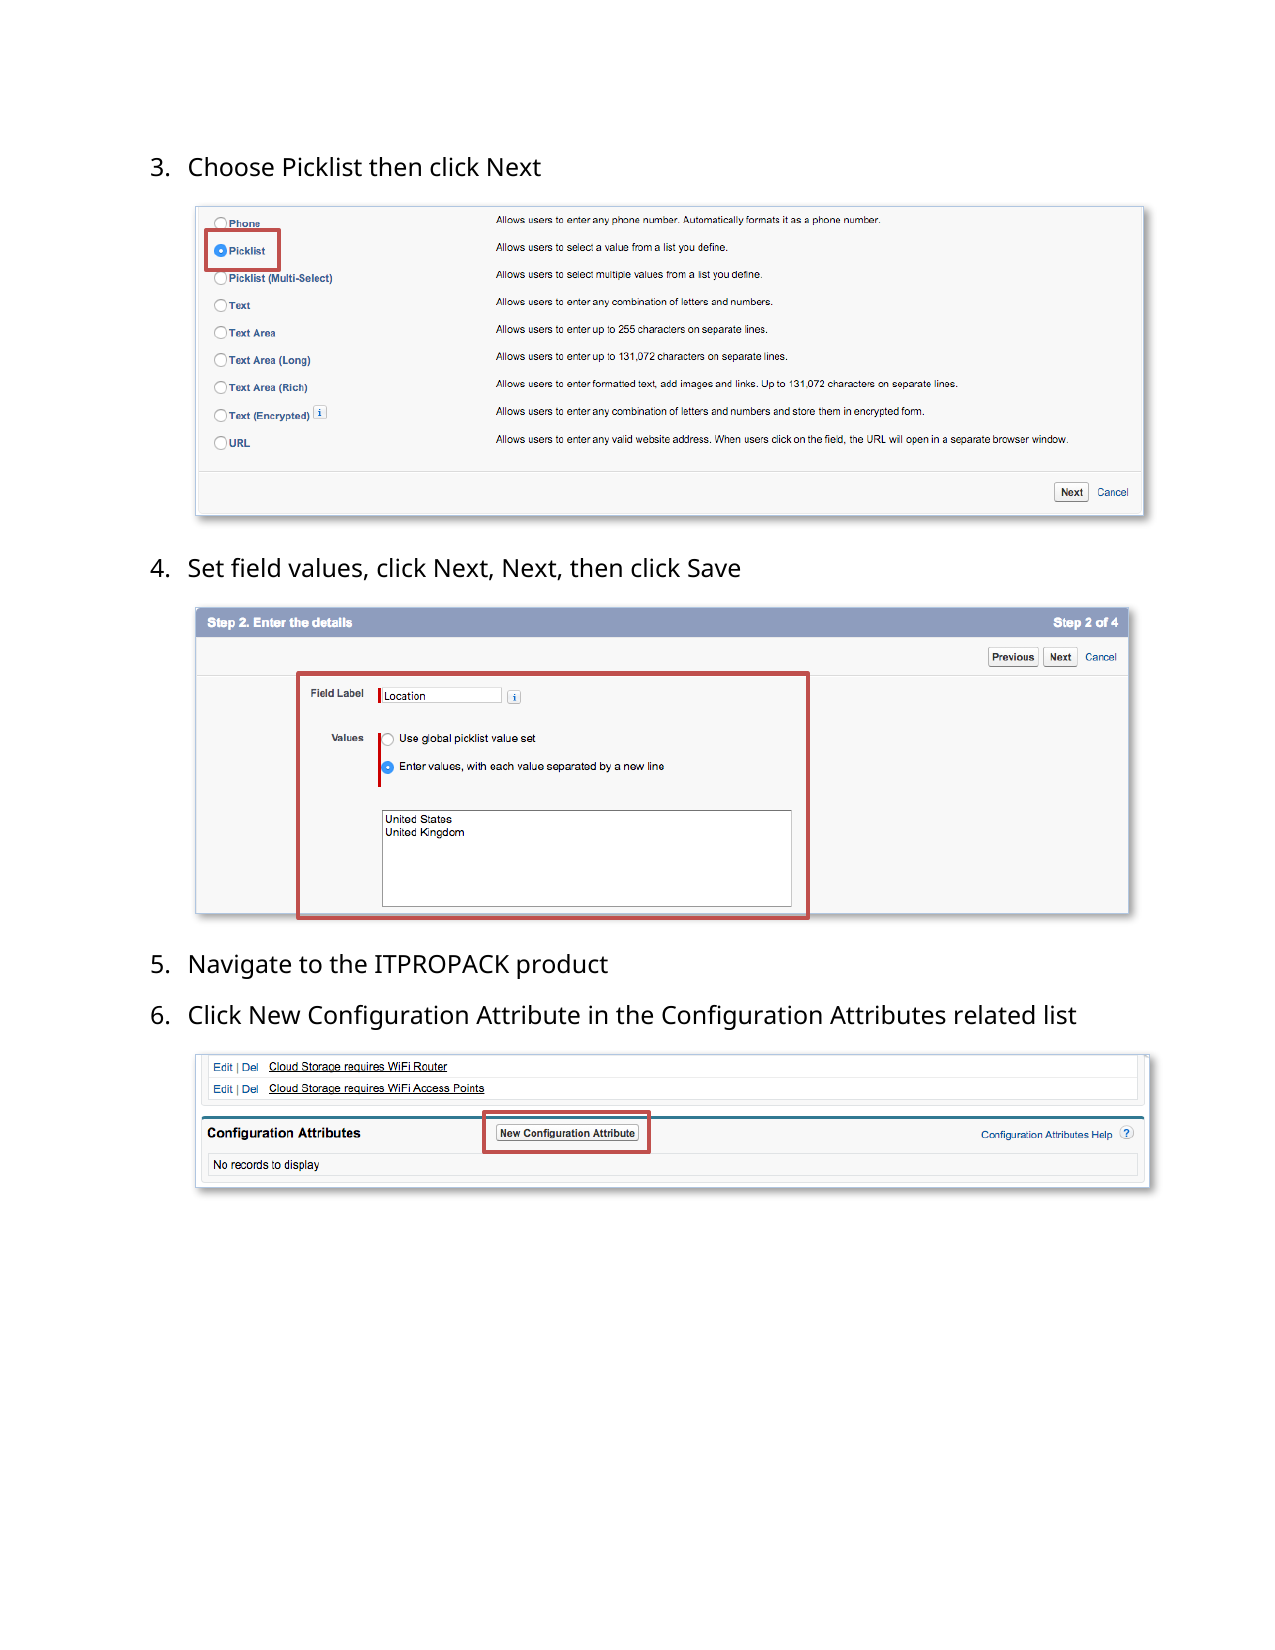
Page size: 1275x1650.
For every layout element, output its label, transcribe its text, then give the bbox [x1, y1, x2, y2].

picture [196, 1055, 1149, 1187]
list Navigate to the ITPROPACK product [150, 947, 1087, 981]
picture [196, 608, 1128, 913]
picture [196, 207, 1143, 515]
picture [300, 676, 806, 913]
